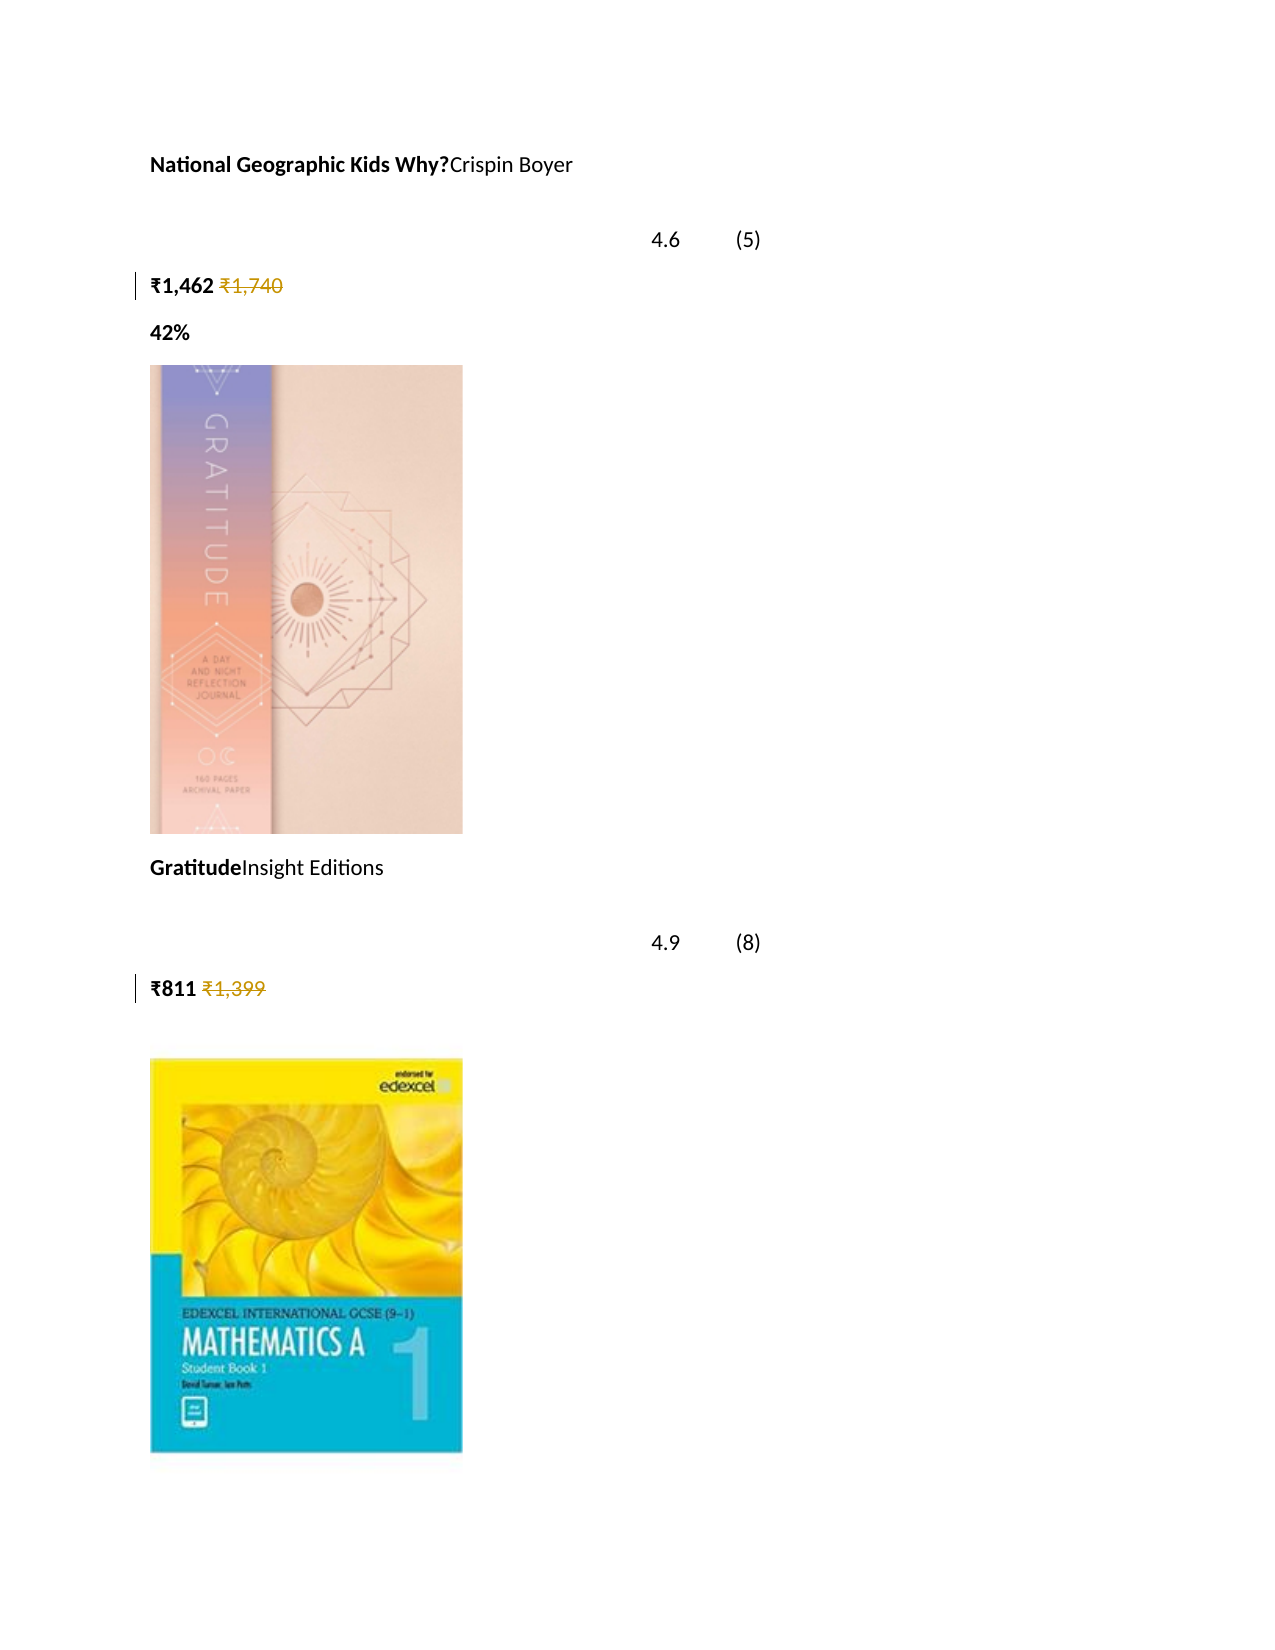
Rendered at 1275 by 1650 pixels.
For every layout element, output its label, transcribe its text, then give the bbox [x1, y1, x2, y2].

text 4.9 (8) [150, 900, 1125, 956]
picture [150, 365, 463, 834]
text National Geographic Kids Why?Crispin Boyer [150, 150, 1125, 178]
text 4.6 (5) [150, 197, 1125, 253]
text ₹1,462 [150, 272, 1125, 299]
text 42% [150, 318, 1125, 346]
text ₹811 [150, 974, 1125, 1002]
text GratitudeInsight Editions [150, 853, 1125, 881]
picture [150, 1021, 463, 1491]
